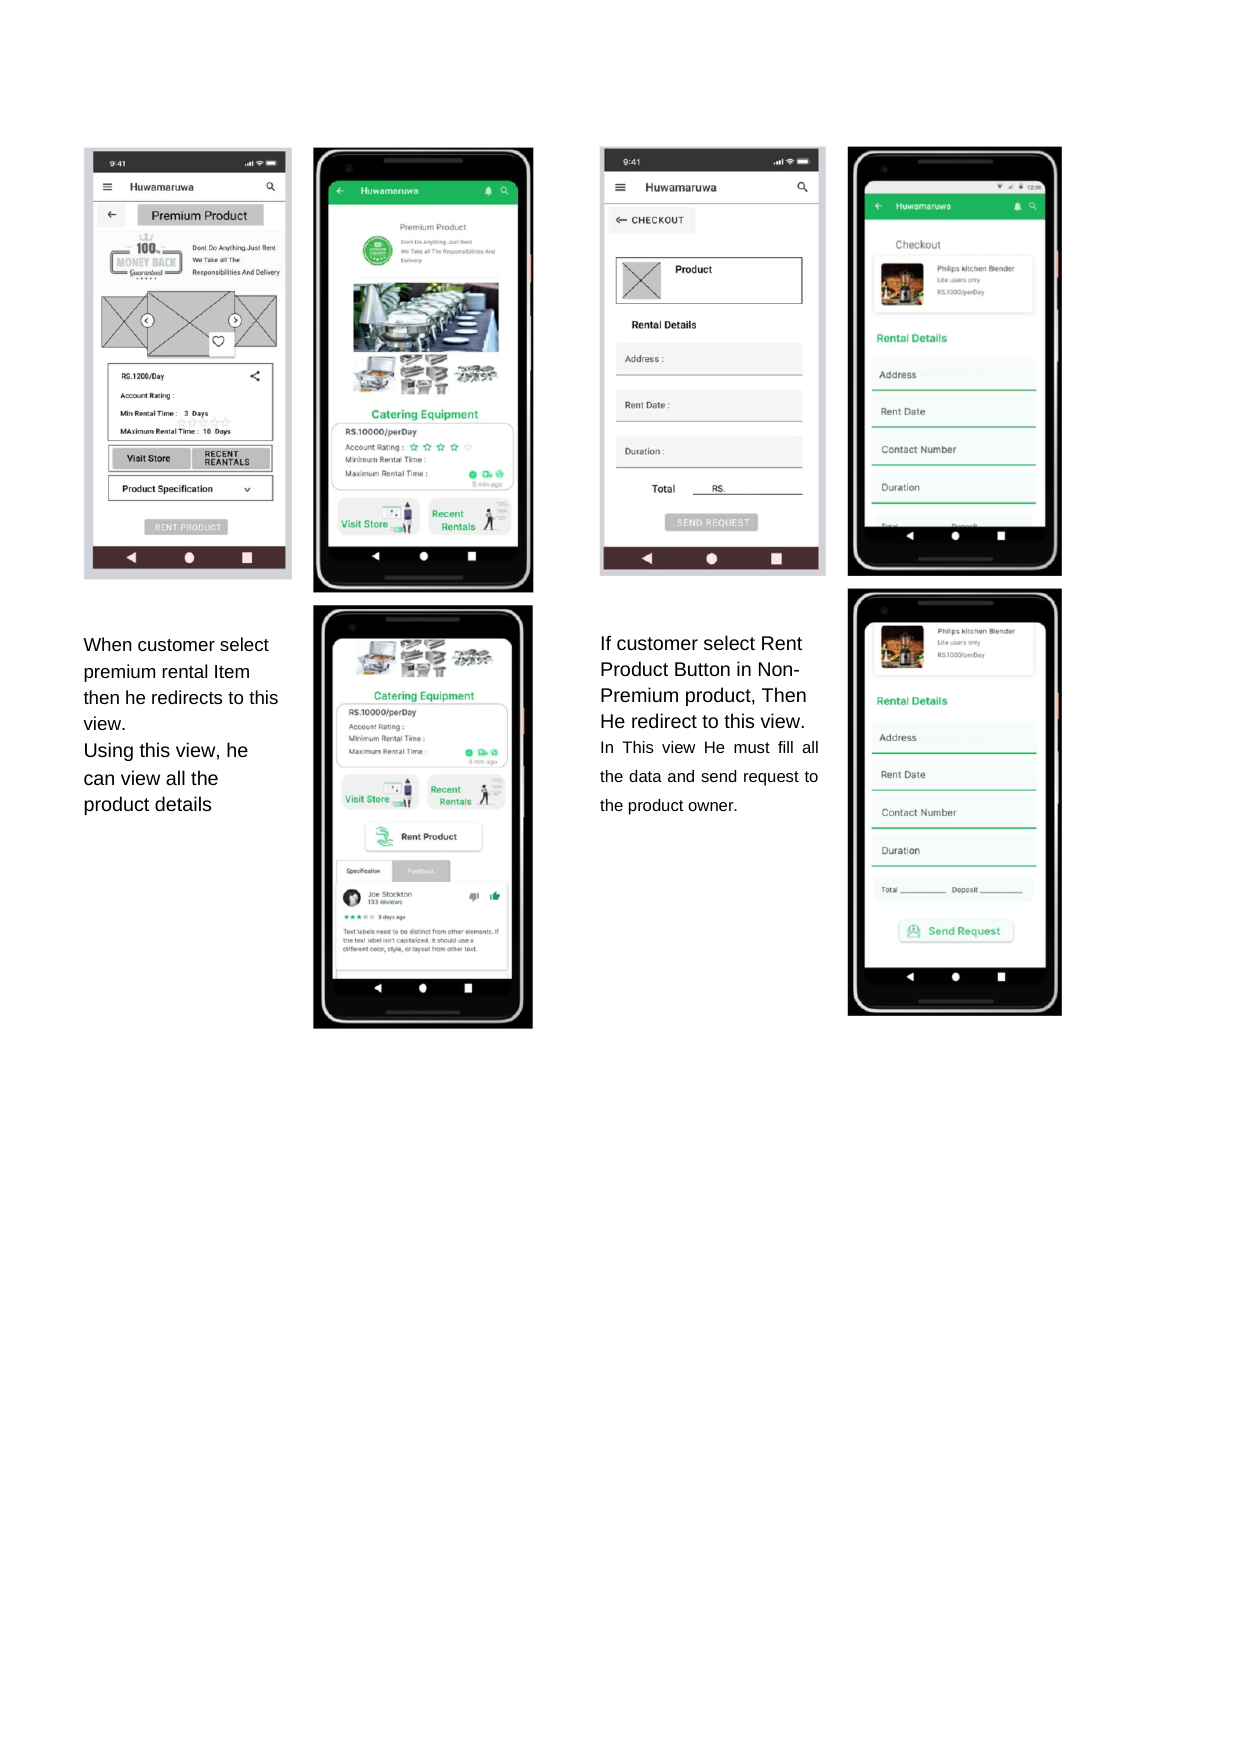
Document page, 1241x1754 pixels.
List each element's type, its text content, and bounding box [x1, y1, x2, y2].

text In This view He must fill all the data and send request to the product owner. [600, 738, 819, 815]
text If customer select Rent Product Button in Non-Premium product, Then He redirect to this view. [600, 632, 823, 732]
picture [599, 146, 1062, 1016]
text Using this view, he can view all the product details [83, 739, 281, 816]
text When customer select premium rental Item then he redirects to this view. [83, 634, 281, 734]
picture [83, 147, 534, 1029]
